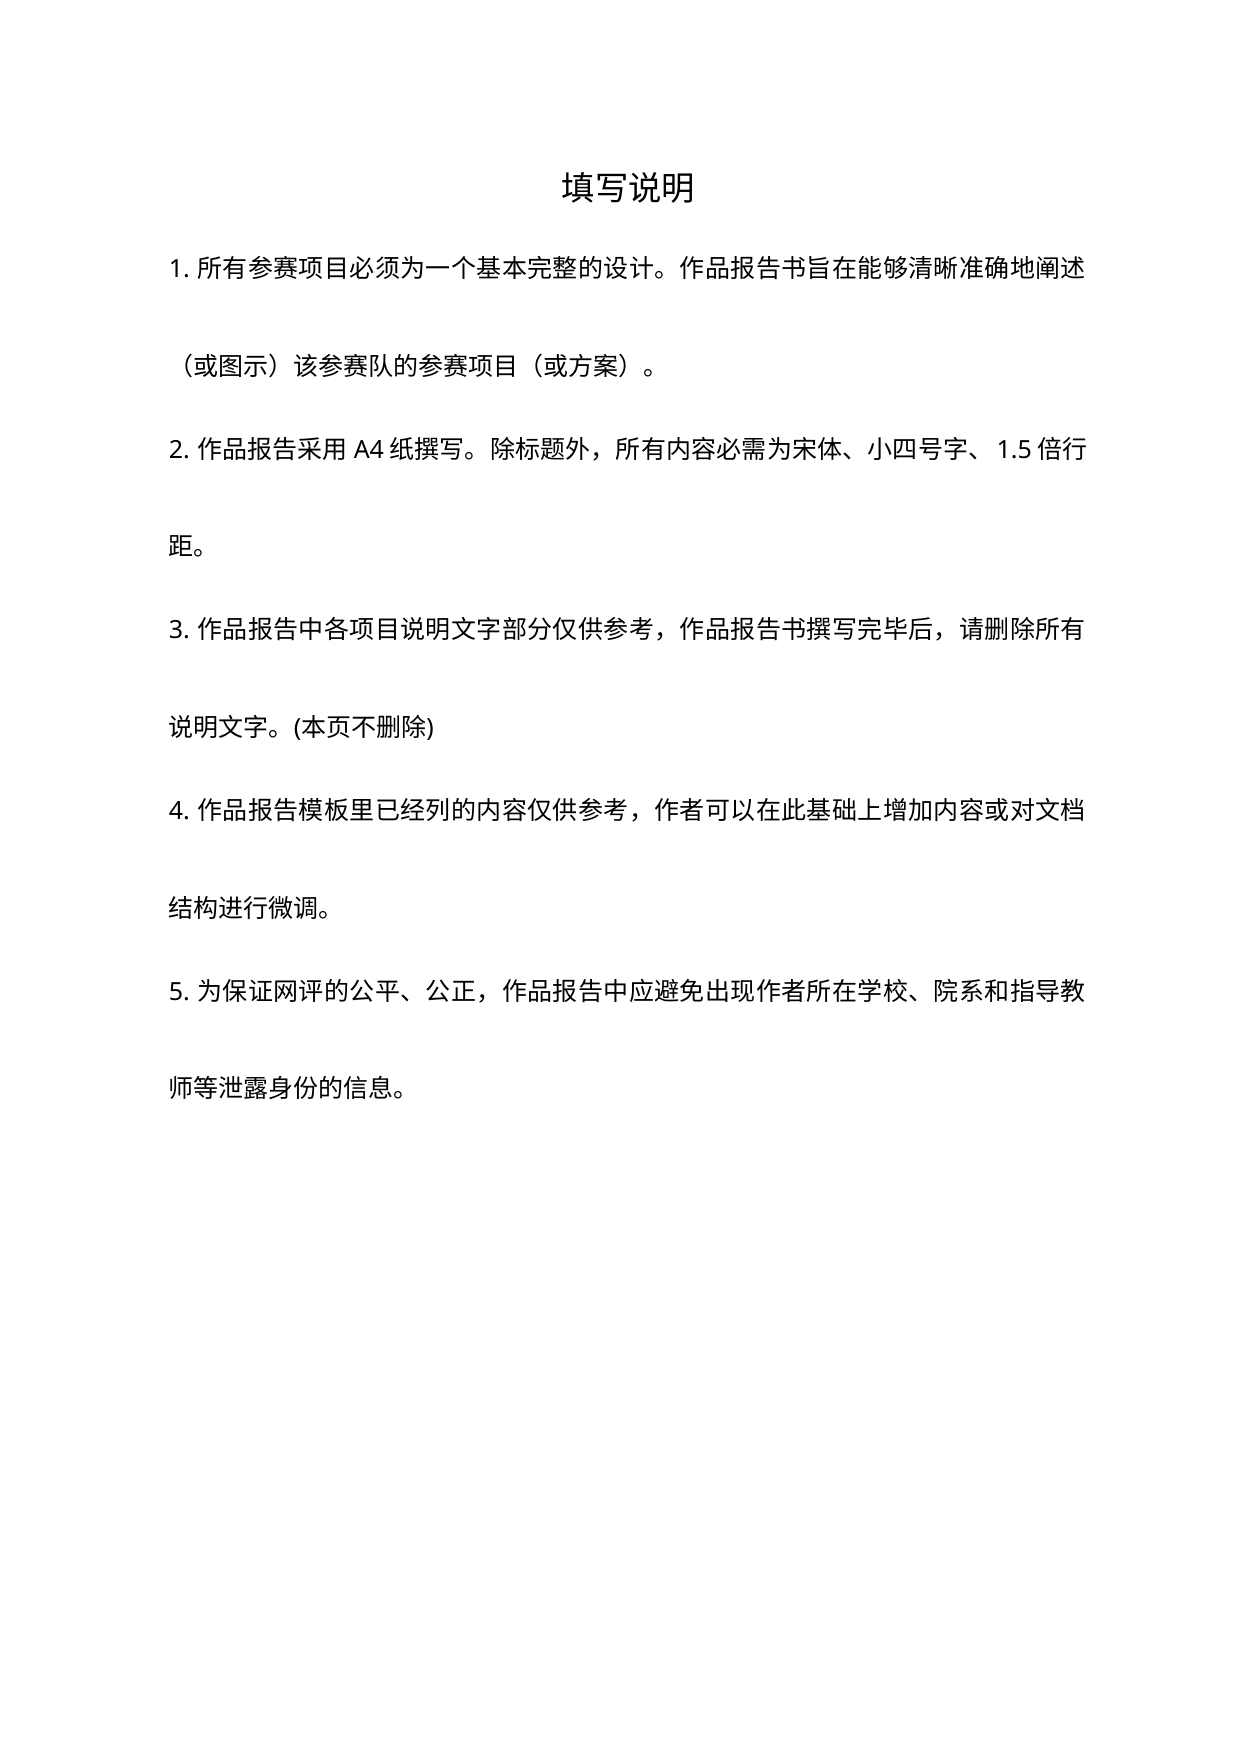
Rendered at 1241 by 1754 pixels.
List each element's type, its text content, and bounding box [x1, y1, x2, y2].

text 2. 作品报告采用A4纸撰写。除标题外，所有内容必需为宋体、小四号字、1.5倍行距。 [169, 415, 1087, 577]
text 5. 为保证网评的公平、公正，作品报告中应避免出现作者所在学校、院系和指导教师等泄露身份的信息。 [169, 957, 1087, 1119]
text 4. 作品报告模板里已经列的内容仅供参考，作者可以在此基础上增加内容或对文档结构进行微调。 [169, 776, 1087, 939]
text 1. 所有参赛项目必须为一个基本完整的设计。作品报告书旨在能够清晰准确地阐述（或图示）该参赛队的参赛项目（或方案）。 [169, 234, 1087, 397]
text 填写说明 [169, 162, 1087, 210]
text 3. 作品报告中各项目说明文字部分仅供参考，作品报告书撰写完毕后，请删除所有说明文字。(本页不删除) [169, 596, 1087, 758]
